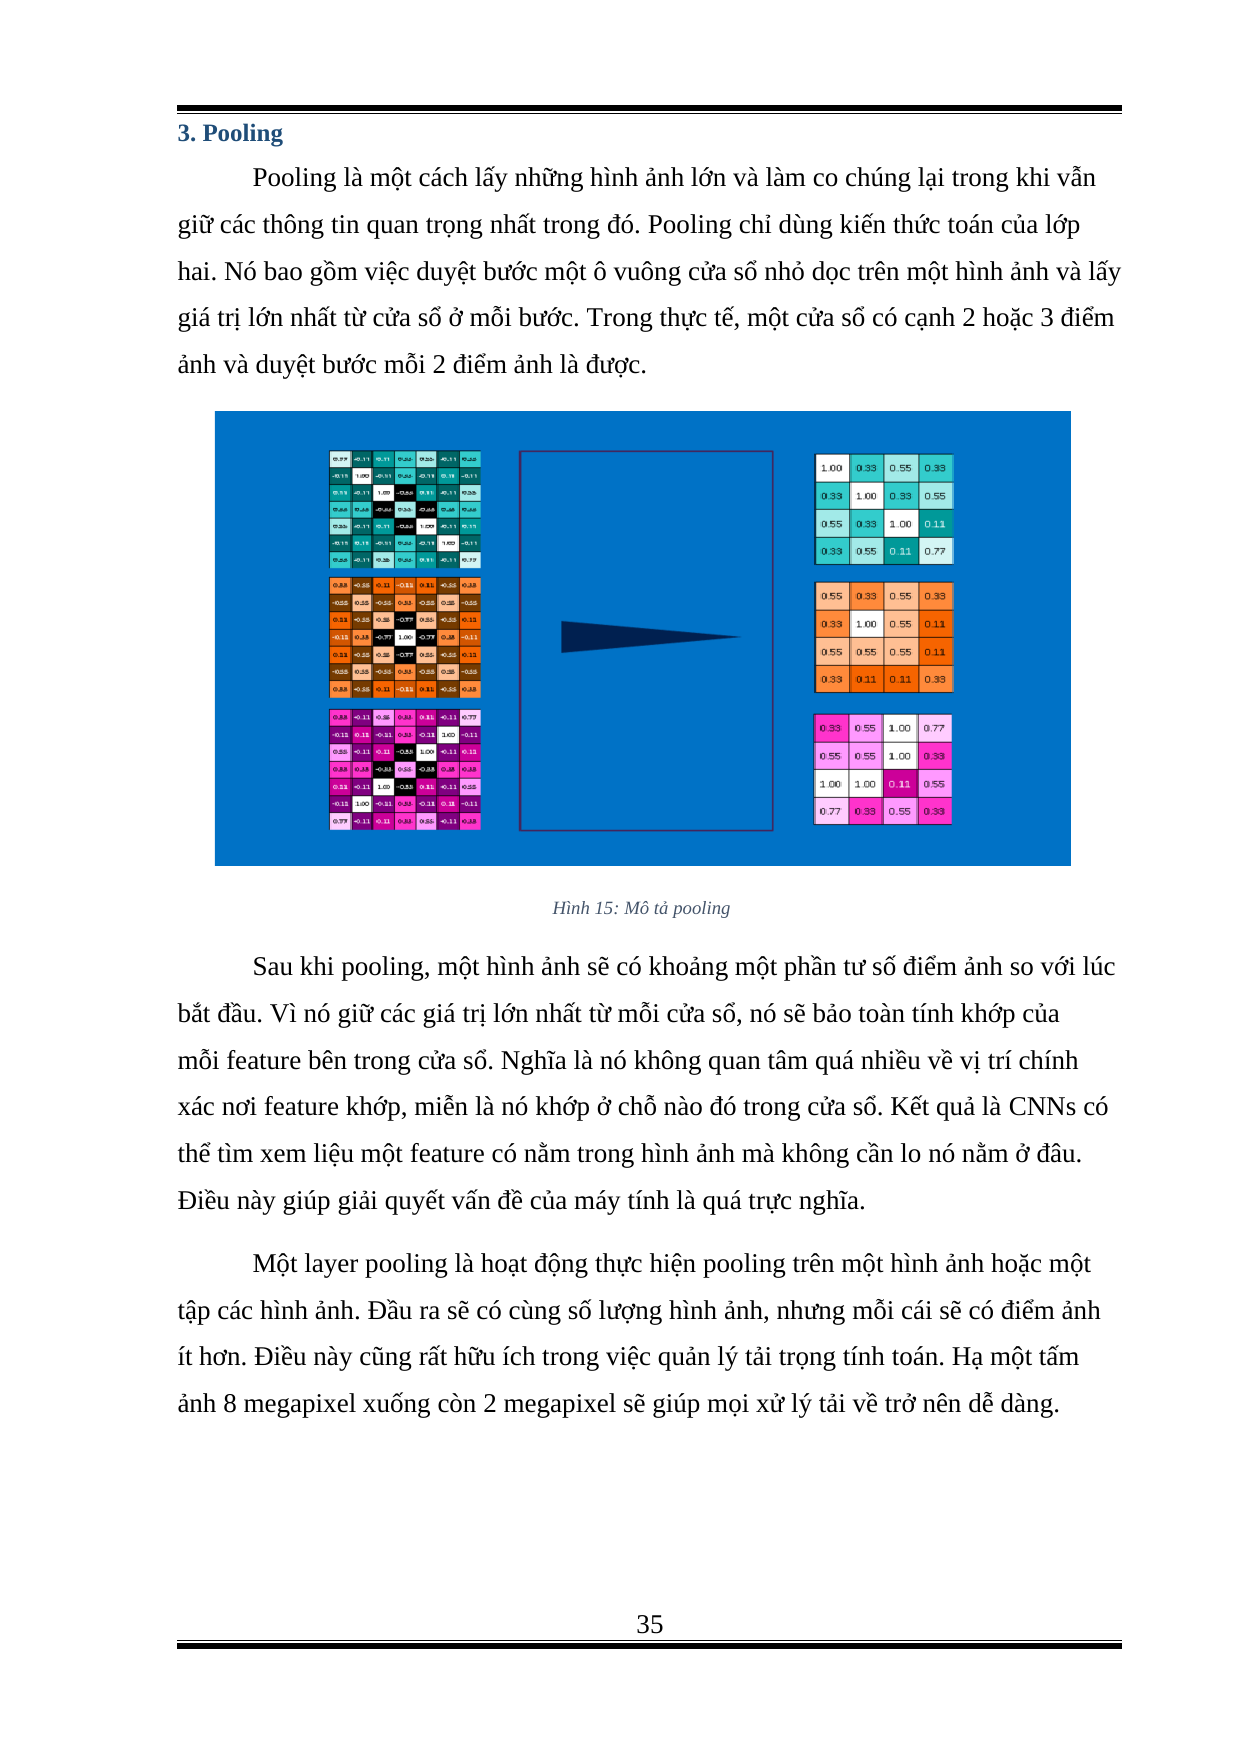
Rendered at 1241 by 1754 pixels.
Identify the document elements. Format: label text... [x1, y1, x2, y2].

text Pooling là một cách lấy những hình ảnh lớn và làm co chúng lại trong khi vẫn giữ các thông tin quan trọng nhất trong đó. Pooling chỉ dùng kiến thức toán của lớp hai. Nó bao gồm việc duyệt bước một ô vuông cửa sổ nhỏ dọc trên một hình ảnh và lấy giá trị lớn nhất từ cửa sổ ở mỗi bước. Trong thực tế, một cửa sổ có cạnh 2 hoặc 3 điểm ảnh và duyệt bước mỗi 2 điểm ảnh là được. [177, 161, 1122, 379]
text Hình 15: Mô tả pooling [552, 897, 1122, 919]
picture [214, 411, 1071, 866]
subtitle 3. Pooling [177, 118, 1122, 147]
text Một layer pooling là hoạt động thực hiện pooling trên một hình ảnh hoặc một tập các hình ảnh. Đầu ra sẽ có cùng số lượng hình ảnh, nhưng mỗi cái sẽ có điểm ảnh ít hơn. Điều này cũng rất hữu ích trong việc quản lý tải trọng tính toán. Hạ một tấm ảnh 8 megapixel xuống còn 2 megapixel sẽ giúp mọi xử lý tải về trở nên dễ dàng. [177, 1247, 1122, 1418]
text Sau khi pooling, một hình ảnh sẽ có khoảng một phần tư số điểm ảnh so với lúc bắt đầu. Vì nó giữ các giá trị lớn nhất từ mỗi cửa sổ, nó sẽ bảo toàn tính khớp của mỗi feature bên trong cửa sổ. Nghĩa là nó không quan tâm quá nhiều về vị trí chính xác nơi feature khớp, miễn là nó khớp ở chỗ nào đó trong cửa sổ. Kết quả là CNNs có thể tìm xem liệu một feature có nằm trong hình ảnh mà không cần lo nó nằm ở đâu. Điều này giúp giải quyết vấn đề của máy tính là quá trực nghĩa. [177, 950, 1122, 1215]
